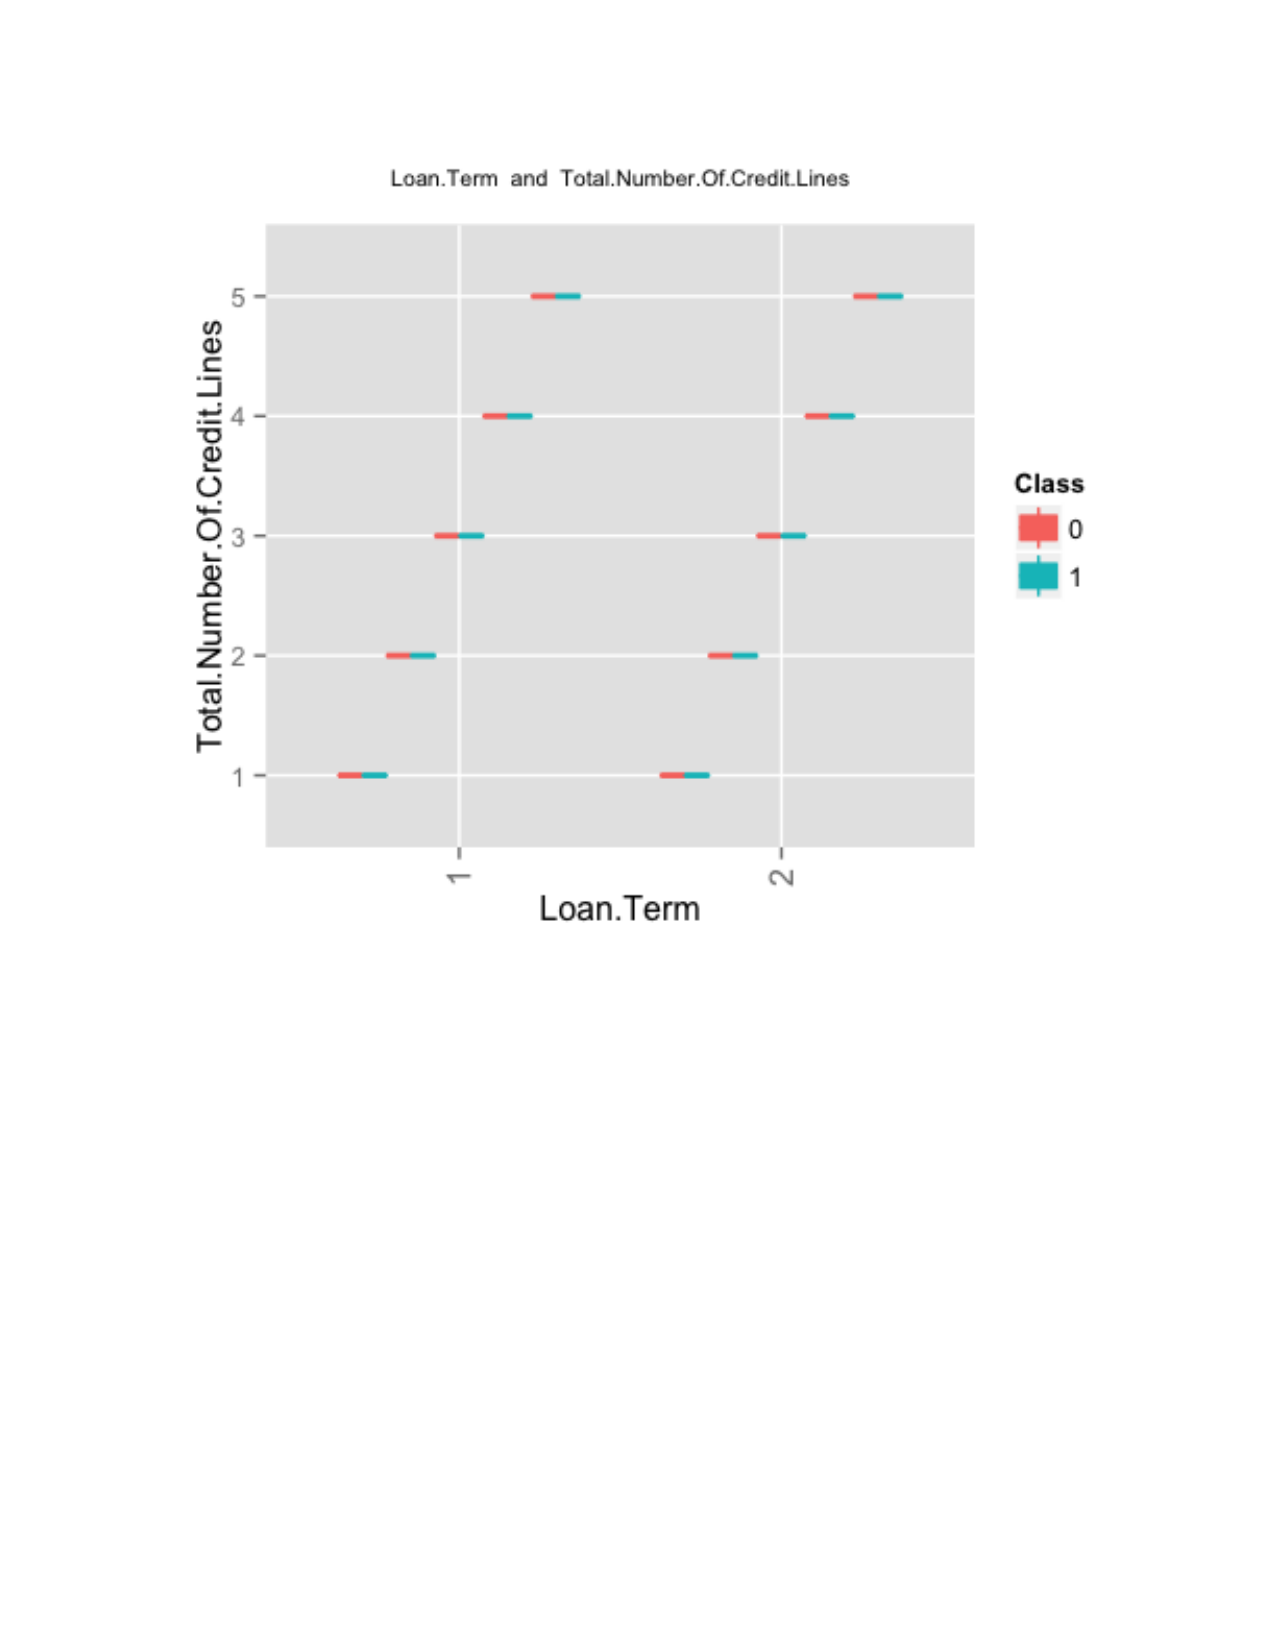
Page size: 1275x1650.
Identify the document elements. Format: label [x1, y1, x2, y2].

picture [168, 150, 1169, 950]
